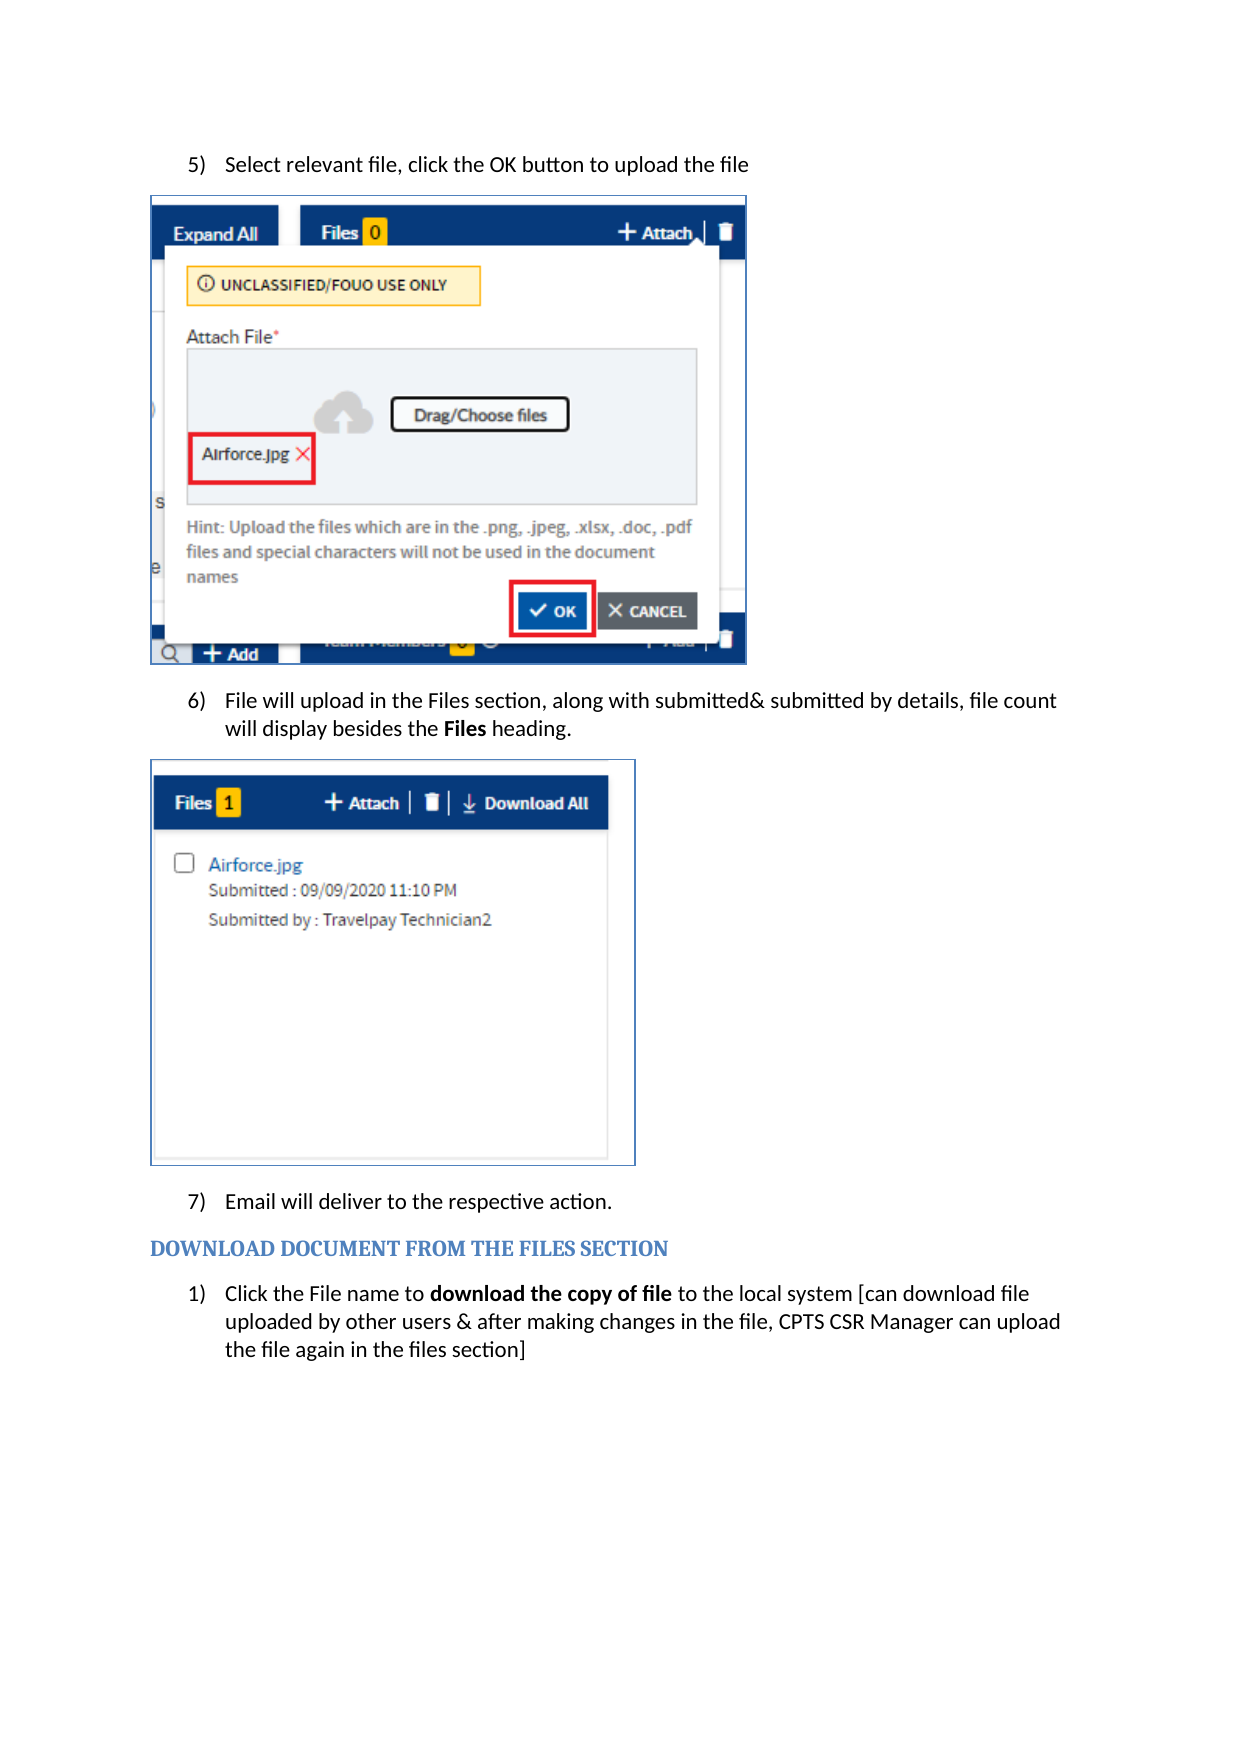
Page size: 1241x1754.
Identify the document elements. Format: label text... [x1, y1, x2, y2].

picture [152, 760, 634, 1165]
list Select relevant file, click the OK button to upload the file [187, 150, 1090, 178]
subtitle DOWNLOAD DOCUMENT FROM THE FILES SECTION [150, 1236, 1090, 1262]
list Click the File name to download the copy of file to the local system [can download file uploaded by other users & after making changes in the file, CPTS CSR Manager can upload the file again in the files section] [187, 1279, 1090, 1363]
list File will upload in the Files section, along with submitted& submitted by details, file count will display besides the Files heading. [187, 686, 1090, 742]
picture [152, 196, 745, 663]
list Email will deliver to the respective action. [187, 1187, 1090, 1215]
